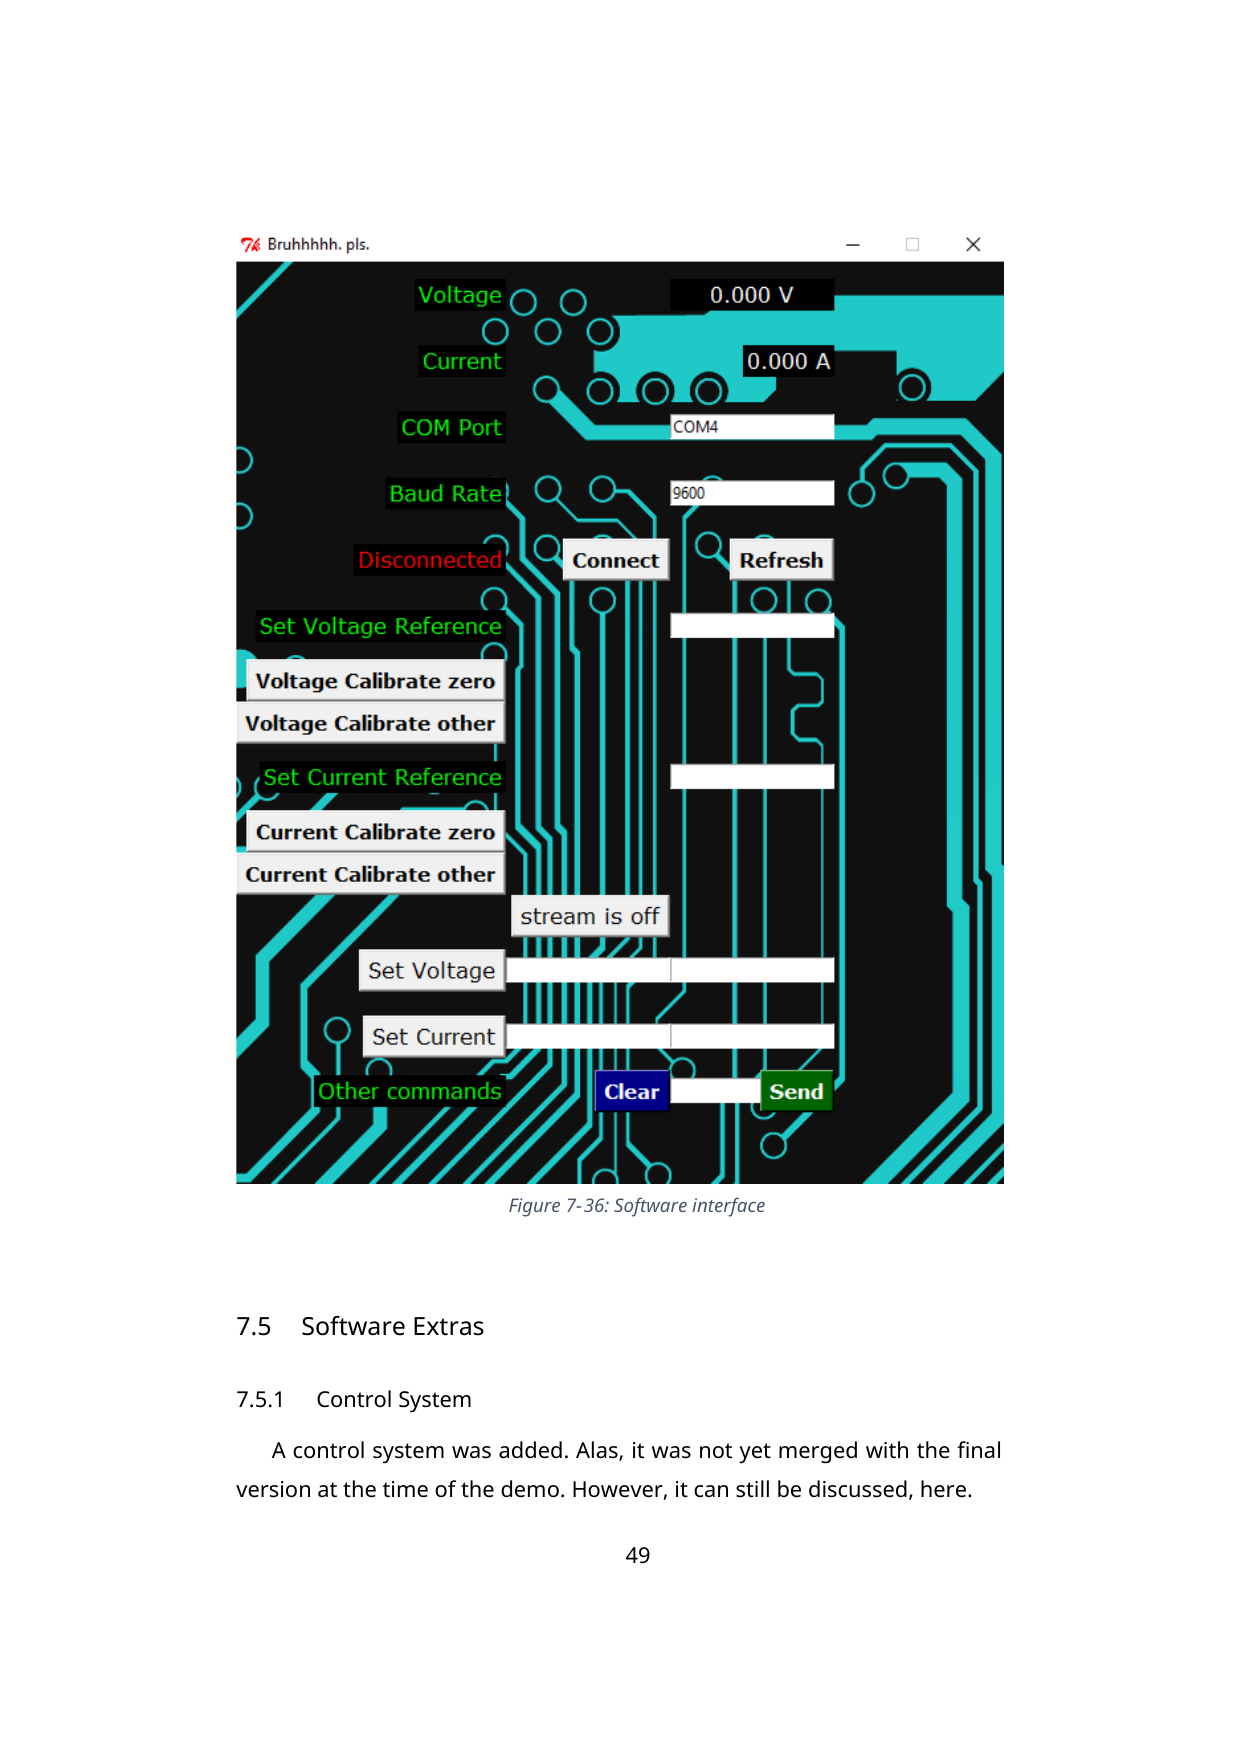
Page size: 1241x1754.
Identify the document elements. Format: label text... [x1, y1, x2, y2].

subtitle Control System [236, 1384, 1004, 1414]
subtitle Software Extras [236, 1308, 1004, 1342]
picture [236, 230, 1004, 1184]
text A control system was added. Alas, it was not yet merged with the final version at the time of the demo. However, it can still be discussed, here. [236, 1435, 1004, 1503]
